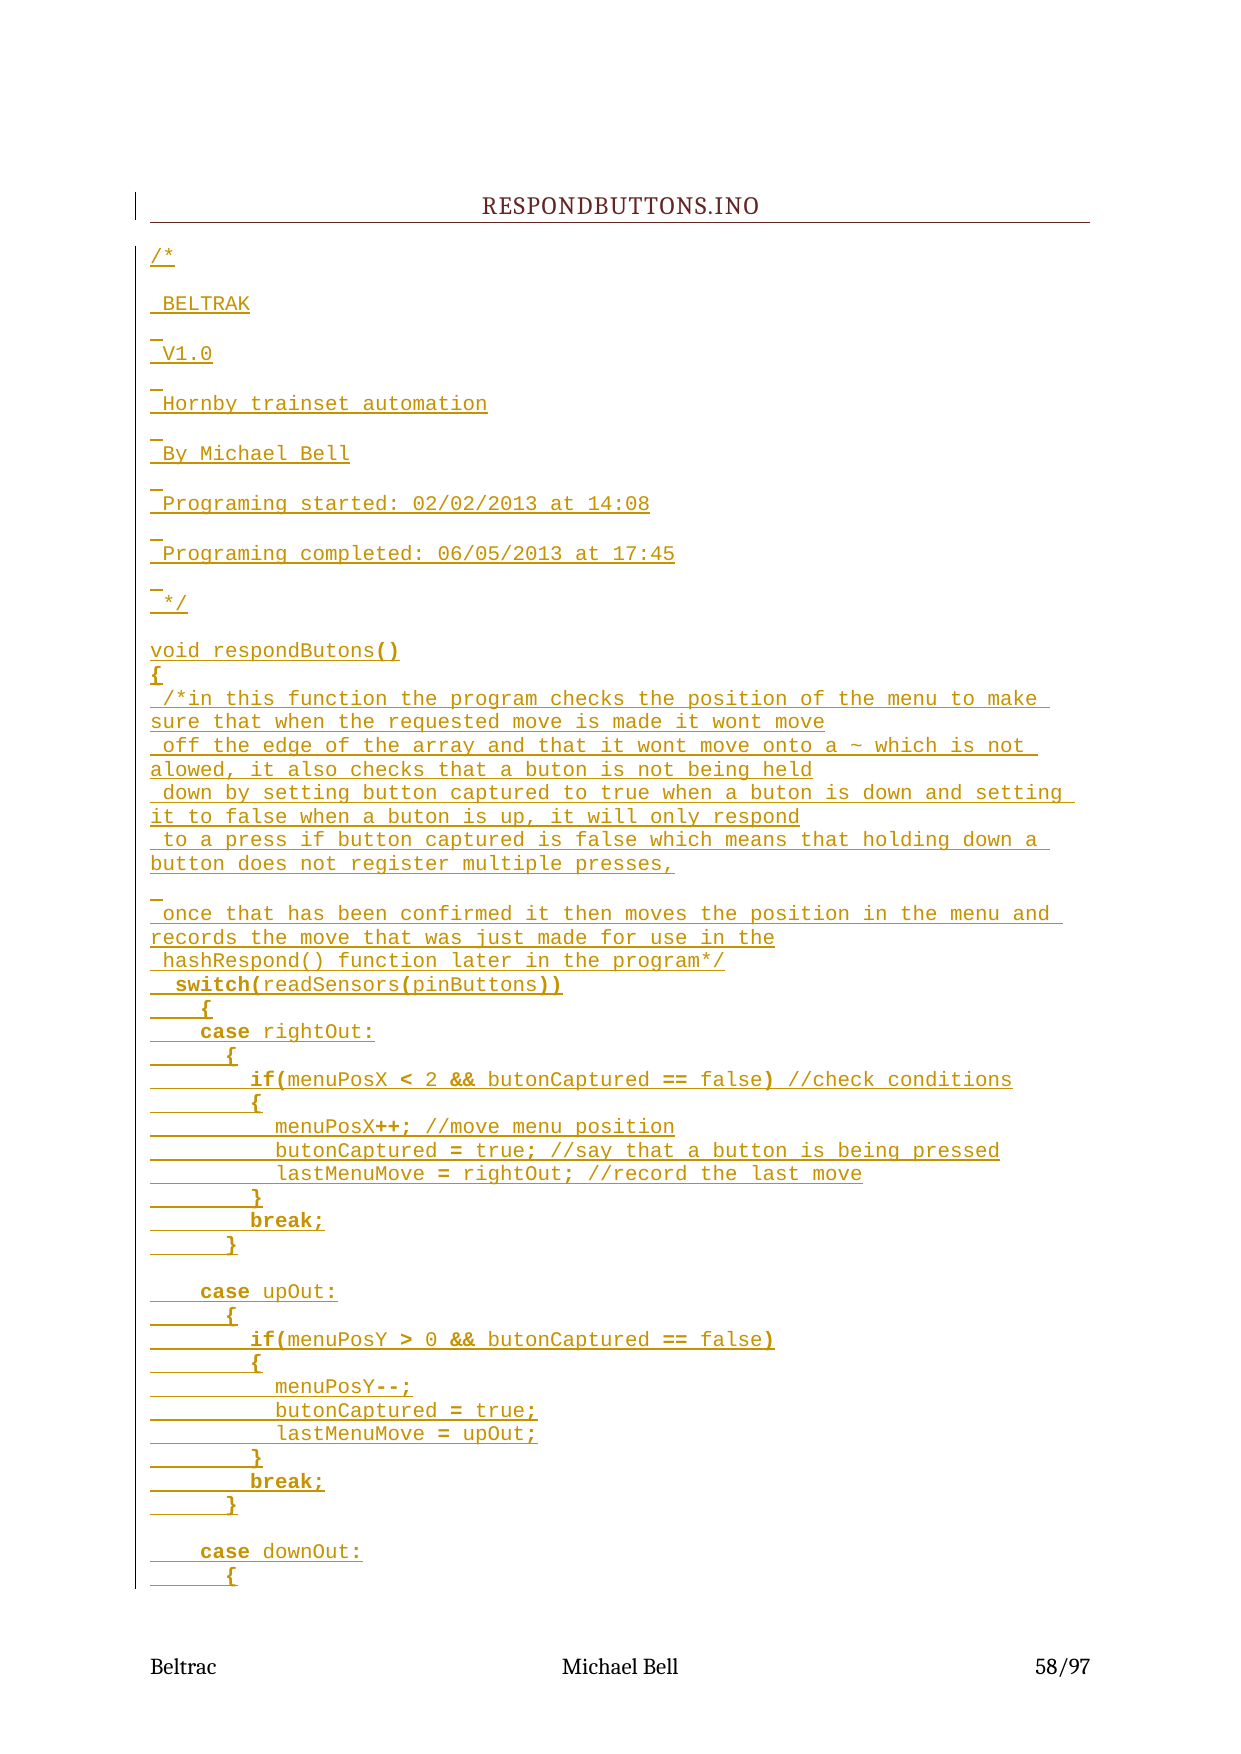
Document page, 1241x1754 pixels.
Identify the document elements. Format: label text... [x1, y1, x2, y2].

subtitle respondButtons.ino [150, 192, 1090, 222]
